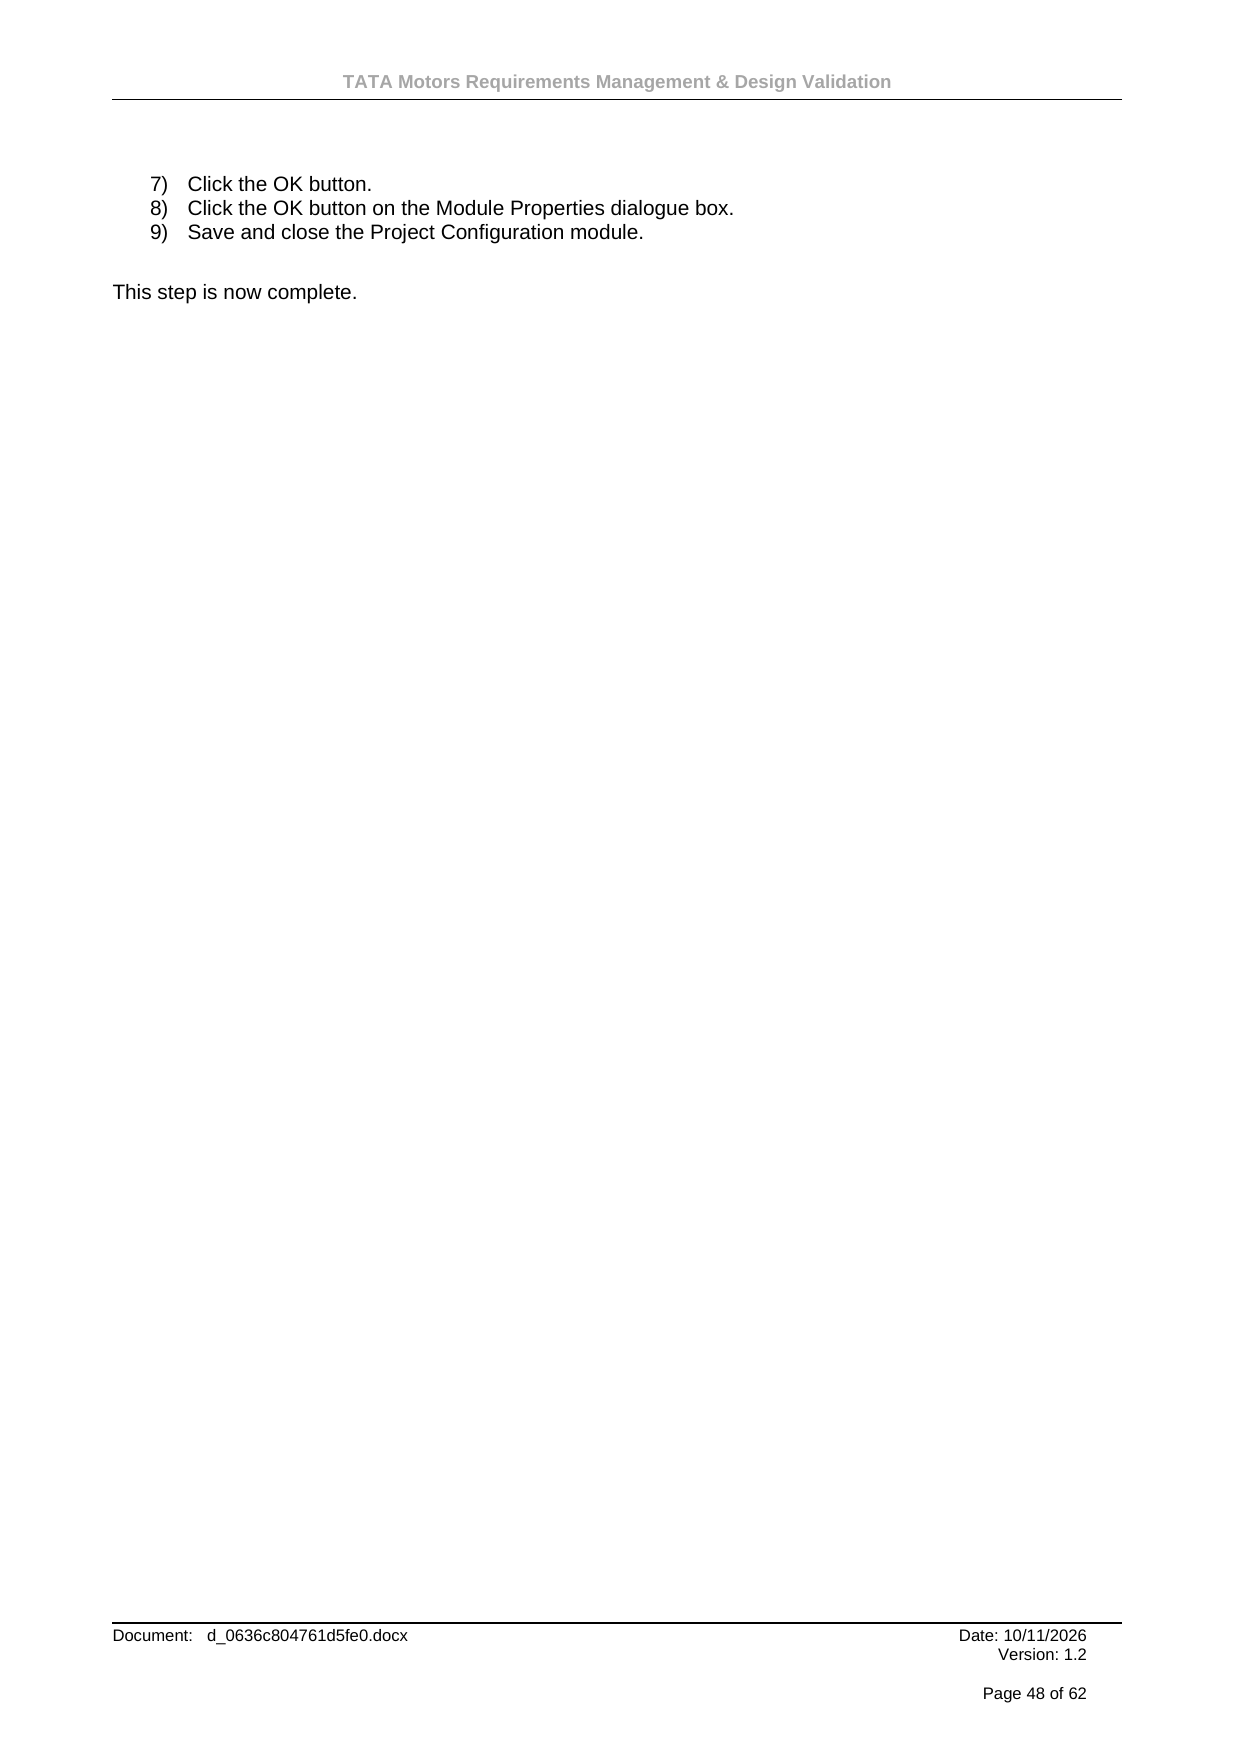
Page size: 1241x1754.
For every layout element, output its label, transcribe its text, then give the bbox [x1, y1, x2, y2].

list Click the OK button on the Module Properties dialogue box. [150, 196, 1122, 219]
list Click the OK button. [150, 172, 1122, 196]
text This step is now complete. [112, 280, 1122, 304]
list Save and close the Project Configuration module. [150, 219, 1122, 243]
